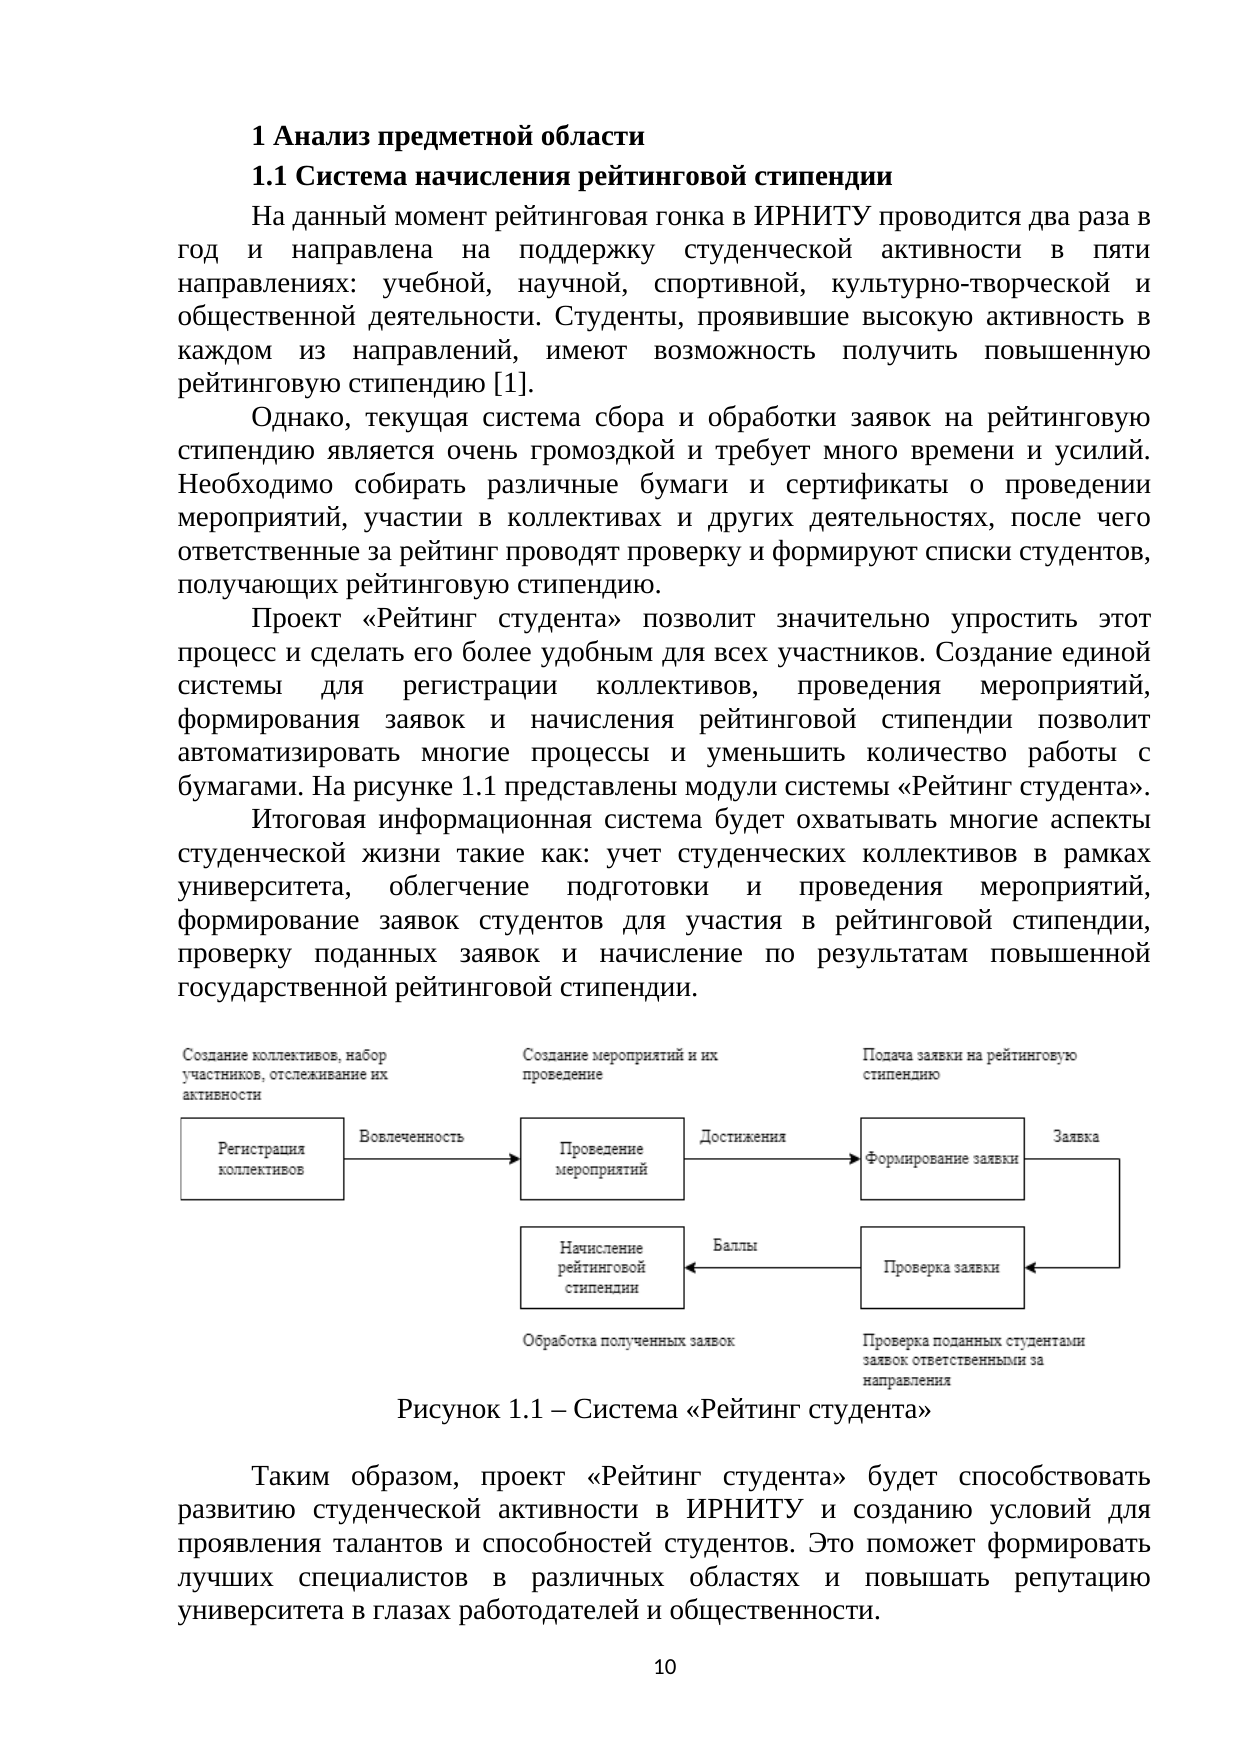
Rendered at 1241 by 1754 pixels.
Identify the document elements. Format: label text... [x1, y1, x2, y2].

picture [180, 1036, 1149, 1391]
text 1.1 Система начисления рейтинговой стипендии [177, 158, 1152, 191]
text Таким образом, проект «Рейтинг студента» будет способствовать развитию студенческой активности в ИРНИТУ и созданию условий для проявления талантов и способностей студентов. Это поможет формировать лучших специалистов в различных областях и повышать репутацию университета в глазах работодателей и общественности. [177, 1458, 1152, 1626]
text Рисунок 1.1 – Система «Рейтинг студента» [177, 1391, 1152, 1424]
text Проект «Рейтинг студента» позволит значительно упростить этот процесс и сделать его более удобным для всех участников. Создание единой системы для регистрации коллективов, проведения мероприятий, формирования заявок и начисления рейтинговой стипендии позволит автоматизировать многие процессы и уменьшить количество работы с бумагами. На рисунке 1.1 представлены модули системы «Рейтинг студента». [177, 600, 1152, 801]
text 1 Анализ предметной области [177, 118, 1152, 152]
text Однако, текущая система сбора и обработки заявок на рейтинговую стипендию является очень громоздкой и требует много времени и усилий. Необходимо собирать различные бумаги и сертификаты о проведении мероприятий, участии в коллективах и других деятельностях, после чего ответственные за рейтинг проводят проверку и формируют списки студентов, получающих рейтинговую стипендию. [177, 399, 1152, 600]
text Итоговая информационная система будет охватывать многие аспекты студенческой жизни такие как: учет студенческих коллективов в рамках университета, облегчение подготовки и проведения мероприятий, формирование заявок студентов для участия в рейтинговой стипендии, проверку поданных заявок и начисление по результатам повышенной государственной рейтинговой стипендии. [177, 801, 1152, 1003]
text На данный момент рейтинговая гонка в ИРНИТУ проводится два раза в год и направлена на поддержку студенческой активности в пяти направлениях: учебной, научной, спортивной, культурно-творческой и общественной деятельности. Студенты, проявившие высокую активность в каждом из направлений, имеют возможность получить повышенную рейтинговую стипендию [1]. [177, 198, 1152, 399]
